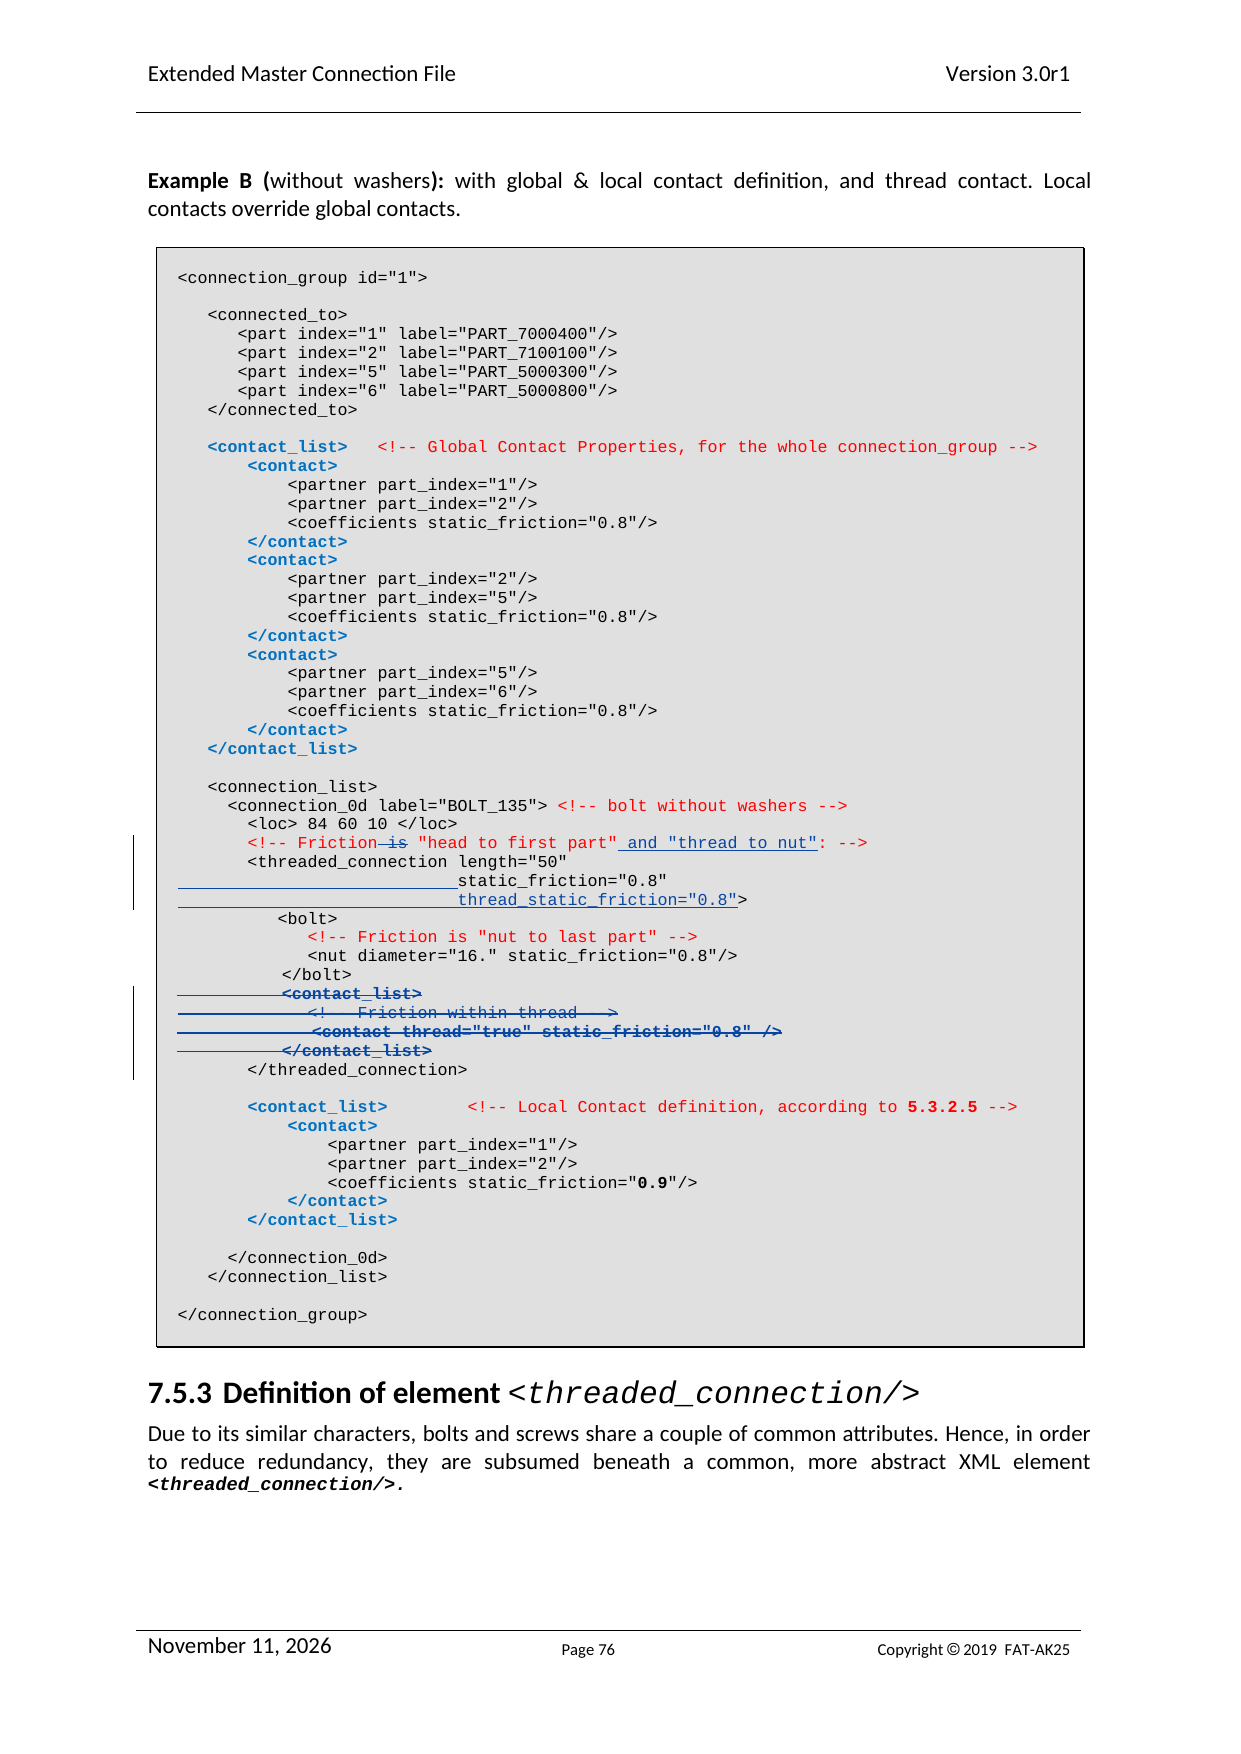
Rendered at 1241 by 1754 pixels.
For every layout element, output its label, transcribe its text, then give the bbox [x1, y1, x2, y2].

text <contact_list> <!-- Local Contact definition, according to 5.3.2.5 --> [157, 1096, 1083, 1114]
text </bolt> [157, 964, 1083, 982]
text <partner part_index="6"/> [157, 681, 1083, 700]
text <connected_to> [157, 304, 1083, 323]
text <coefficients static_friction="0.8"/> [157, 605, 1083, 624]
text <connection_list> [157, 775, 1083, 794]
text <partner part_index="2"/> [157, 568, 1083, 587]
text <partner part_index="5"/> [157, 587, 1083, 605]
text </contact> [157, 624, 1083, 643]
text <contact> [157, 1114, 1083, 1133]
text <coefficients static_friction="0.8"/> [157, 511, 1083, 530]
text <connection_0d label="BOLT_135"> <!-- bolt without washers --> [157, 794, 1083, 813]
text <partner part_index="2"/> [157, 1152, 1083, 1171]
text </contact> [157, 718, 1083, 737]
text </threaded_connection> [157, 1058, 1083, 1077]
text <coefficients static_friction="0.9"/> [157, 1171, 1083, 1190]
text <contact> [157, 549, 1083, 568]
text <contact> [157, 643, 1083, 662]
text <part index="1" label="PART_7000400"/> [157, 323, 1083, 341]
text <!-- Friction "head to first part": --> [157, 832, 1083, 851]
text > [157, 888, 1083, 907]
text </contact> [157, 1190, 1083, 1209]
text </connection_group> [157, 1303, 1083, 1322]
text </connection_0d> [157, 1246, 1083, 1265]
text <bolt> [157, 907, 1083, 926]
text <part index="2" label="PART_7100100"/> [157, 341, 1083, 360]
subtitle Definition of element <threaded_connection/> [148, 1373, 1092, 1413]
text </connection_list> [157, 1265, 1083, 1284]
text </connected_to> [157, 398, 1083, 417]
text <threaded_connection length="50" [157, 851, 1083, 869]
text <coefficients static_friction="0.8"/> [157, 700, 1083, 718]
text <part index="6" label="PART_5000800"/> [157, 379, 1083, 398]
text <contact> [157, 454, 1083, 473]
text <partner part_index="2"/> [157, 492, 1083, 511]
text <contact_list> <!-- Global Contact Properties, for the whole connection_group --> [157, 436, 1083, 454]
text Due to its similar characters, bolts and screws share a couple of common attributes. Hence, in order to reduce redundancy, they are subsumed beneath a common, more abstract XML element <threaded_connection/>. [148, 1419, 1092, 1496]
text <nut diameter="16." static_friction="0.8"/> [157, 945, 1083, 964]
text <!-- Friction is "nut to last part" --> [157, 926, 1083, 945]
text <part index="5" label="PART_5000300"/> [157, 360, 1083, 379]
text <partner part_index="1"/> [157, 1133, 1083, 1152]
text </contact_list> [157, 737, 1083, 756]
text static_friction="0.8" [157, 869, 1083, 888]
text <partner part_index="1"/> [157, 473, 1083, 492]
text <connection_group id="1"> [157, 266, 1083, 285]
text <loc> 84 60 10 </loc> [157, 813, 1083, 832]
text </contact> [157, 530, 1083, 549]
text </contact_list> [157, 1209, 1083, 1228]
text <partner part_index="5"/> [157, 662, 1083, 681]
text Example B (without washers): with global & local contact definition, and thread contact. Local contacts override global contacts. [148, 166, 1092, 222]
